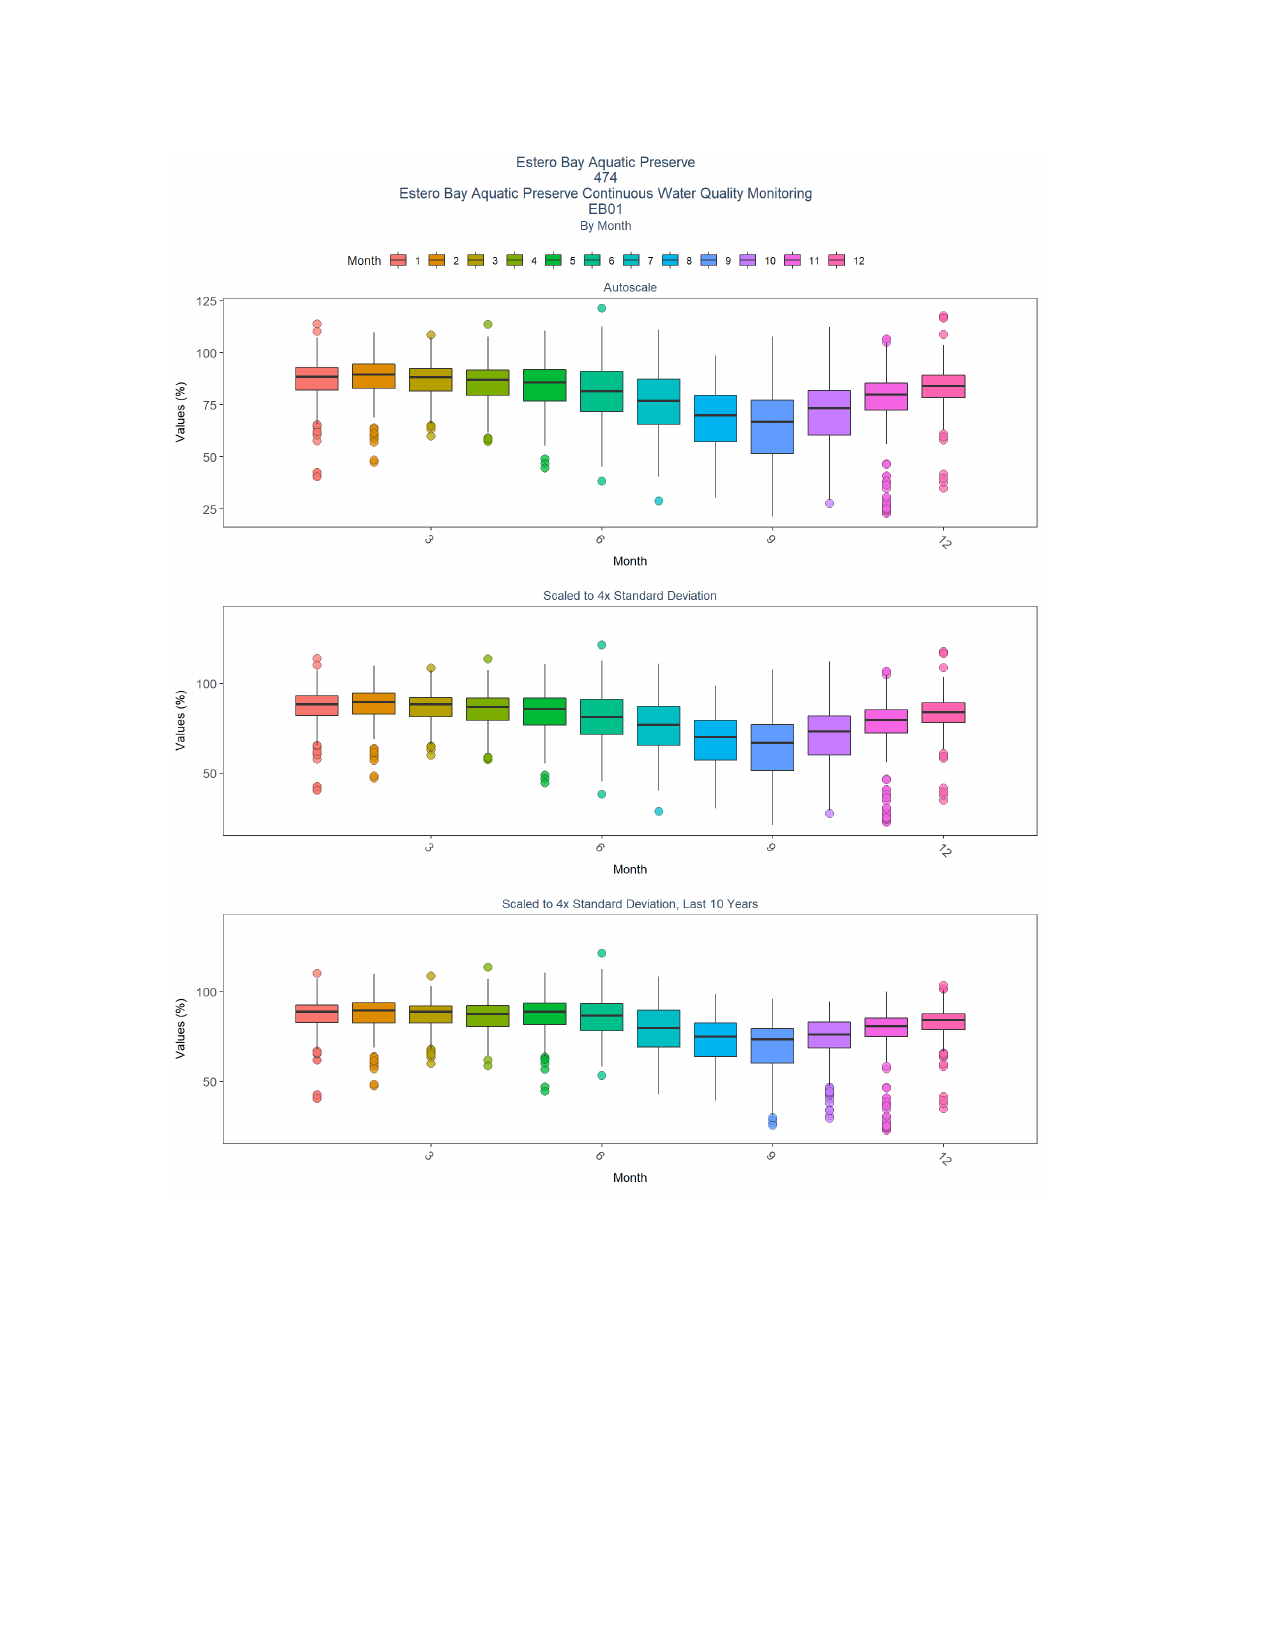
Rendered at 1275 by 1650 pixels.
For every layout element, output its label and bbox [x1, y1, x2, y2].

picture [168, 150, 1044, 1200]
